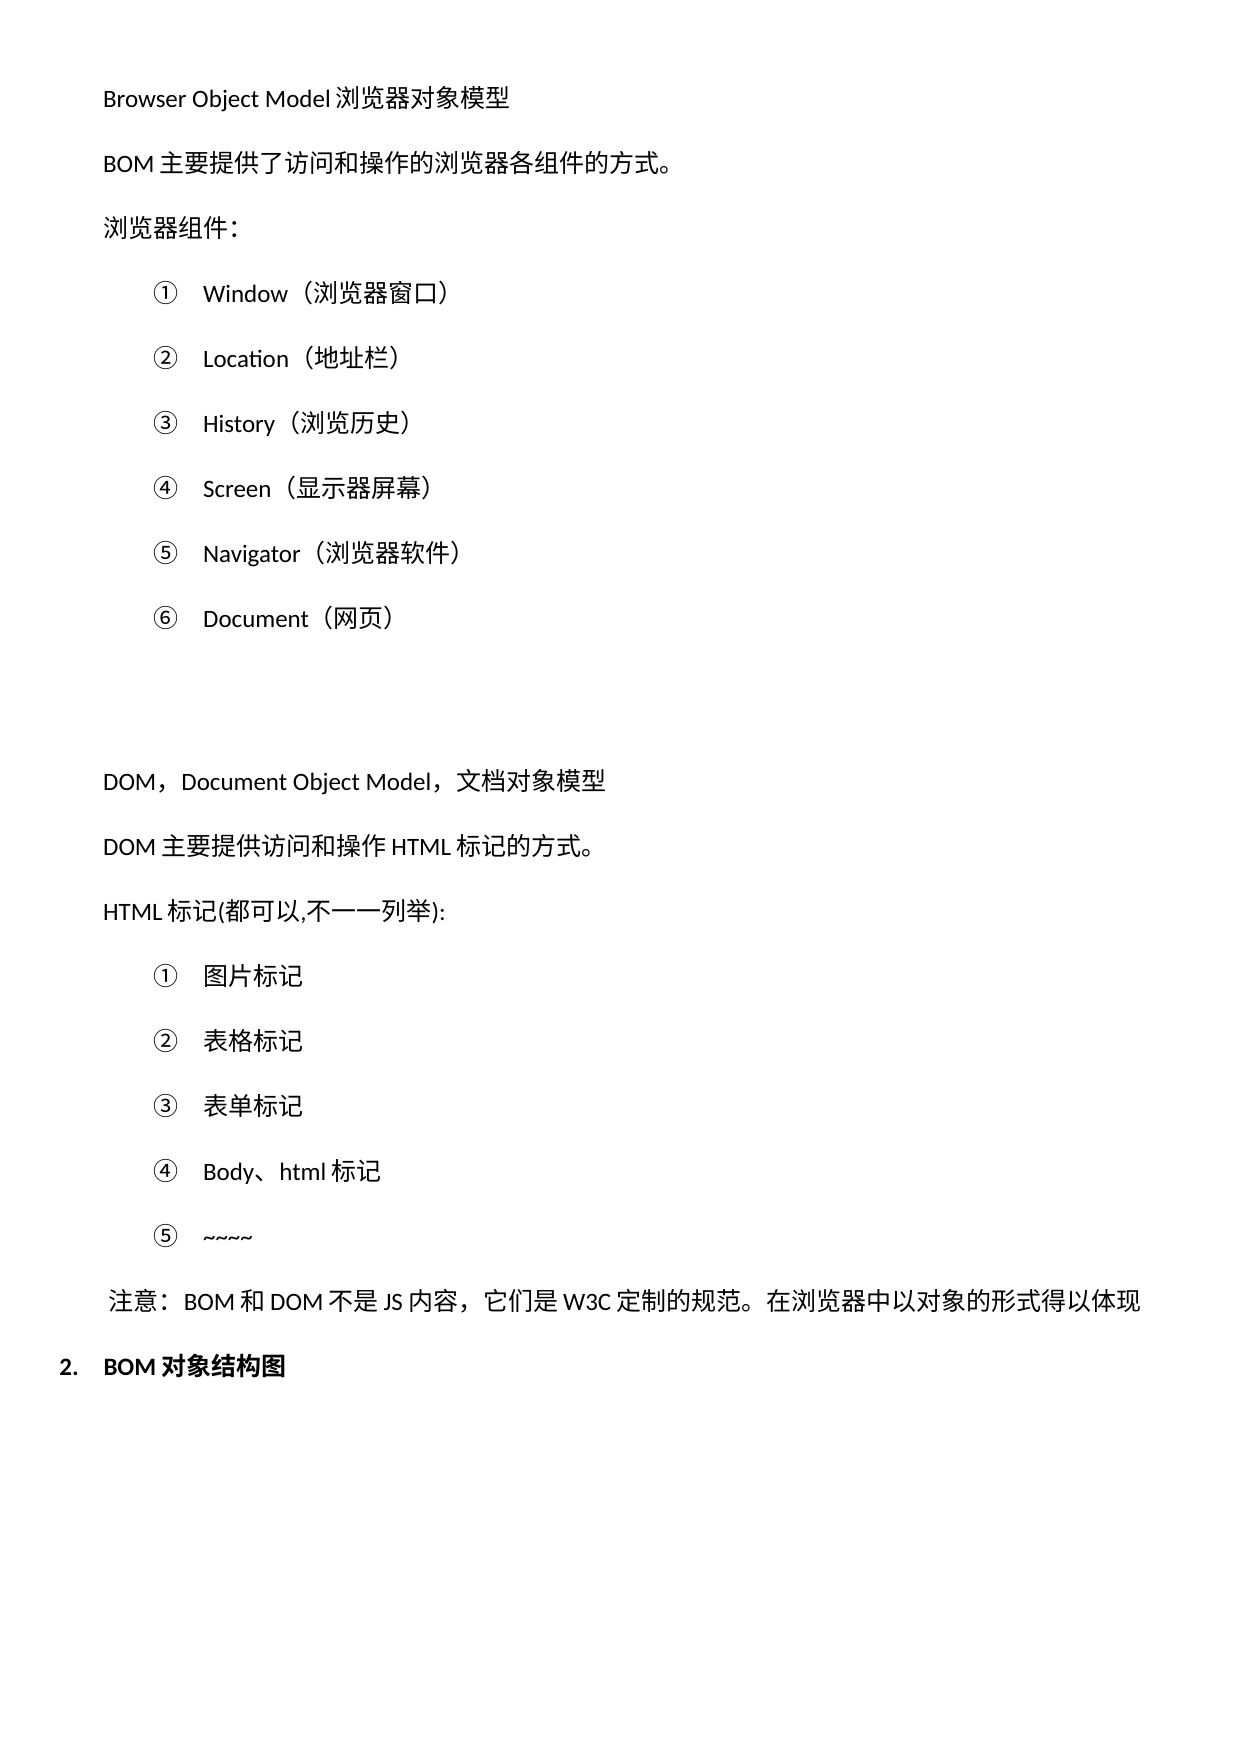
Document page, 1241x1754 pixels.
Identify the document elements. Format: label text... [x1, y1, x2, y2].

text DOM主要提供访问和操作HTML标记的方式。 [59, 812, 1181, 877]
text Browser Object Model浏览器对象模型 [59, 64, 1181, 129]
list BOM对象结构图 [59, 1332, 1181, 1397]
list Navigator（浏览器软件） [103, 519, 1181, 584]
list Location（地址栏） [103, 324, 1181, 389]
list Screen（显示器屏幕） [103, 454, 1181, 519]
text BOM主要提供了访问和操作的浏览器各组件的方式。 [59, 129, 1181, 194]
list Body、html标记 [103, 1137, 1181, 1202]
list History（浏览历史） [103, 389, 1181, 454]
list 图片标记 [103, 942, 1181, 1007]
list ~~~~ [103, 1202, 1181, 1267]
list 表单标记 [103, 1072, 1181, 1137]
text DOM，Document Object Model，文档对象模型 [59, 714, 1181, 812]
list Window（浏览器窗口） [103, 259, 1181, 324]
list 表格标记 [103, 1007, 1181, 1072]
text HTML标记(都可以,不一一列举): [59, 877, 1181, 942]
text 注意：BOM和DOM不是JS内容，它们是W3C定制的规范。在浏览器中以对象的形式得以体现 [59, 1267, 1181, 1332]
list Document（网页） [103, 584, 1181, 649]
text 浏览器组件： [59, 194, 1181, 259]
